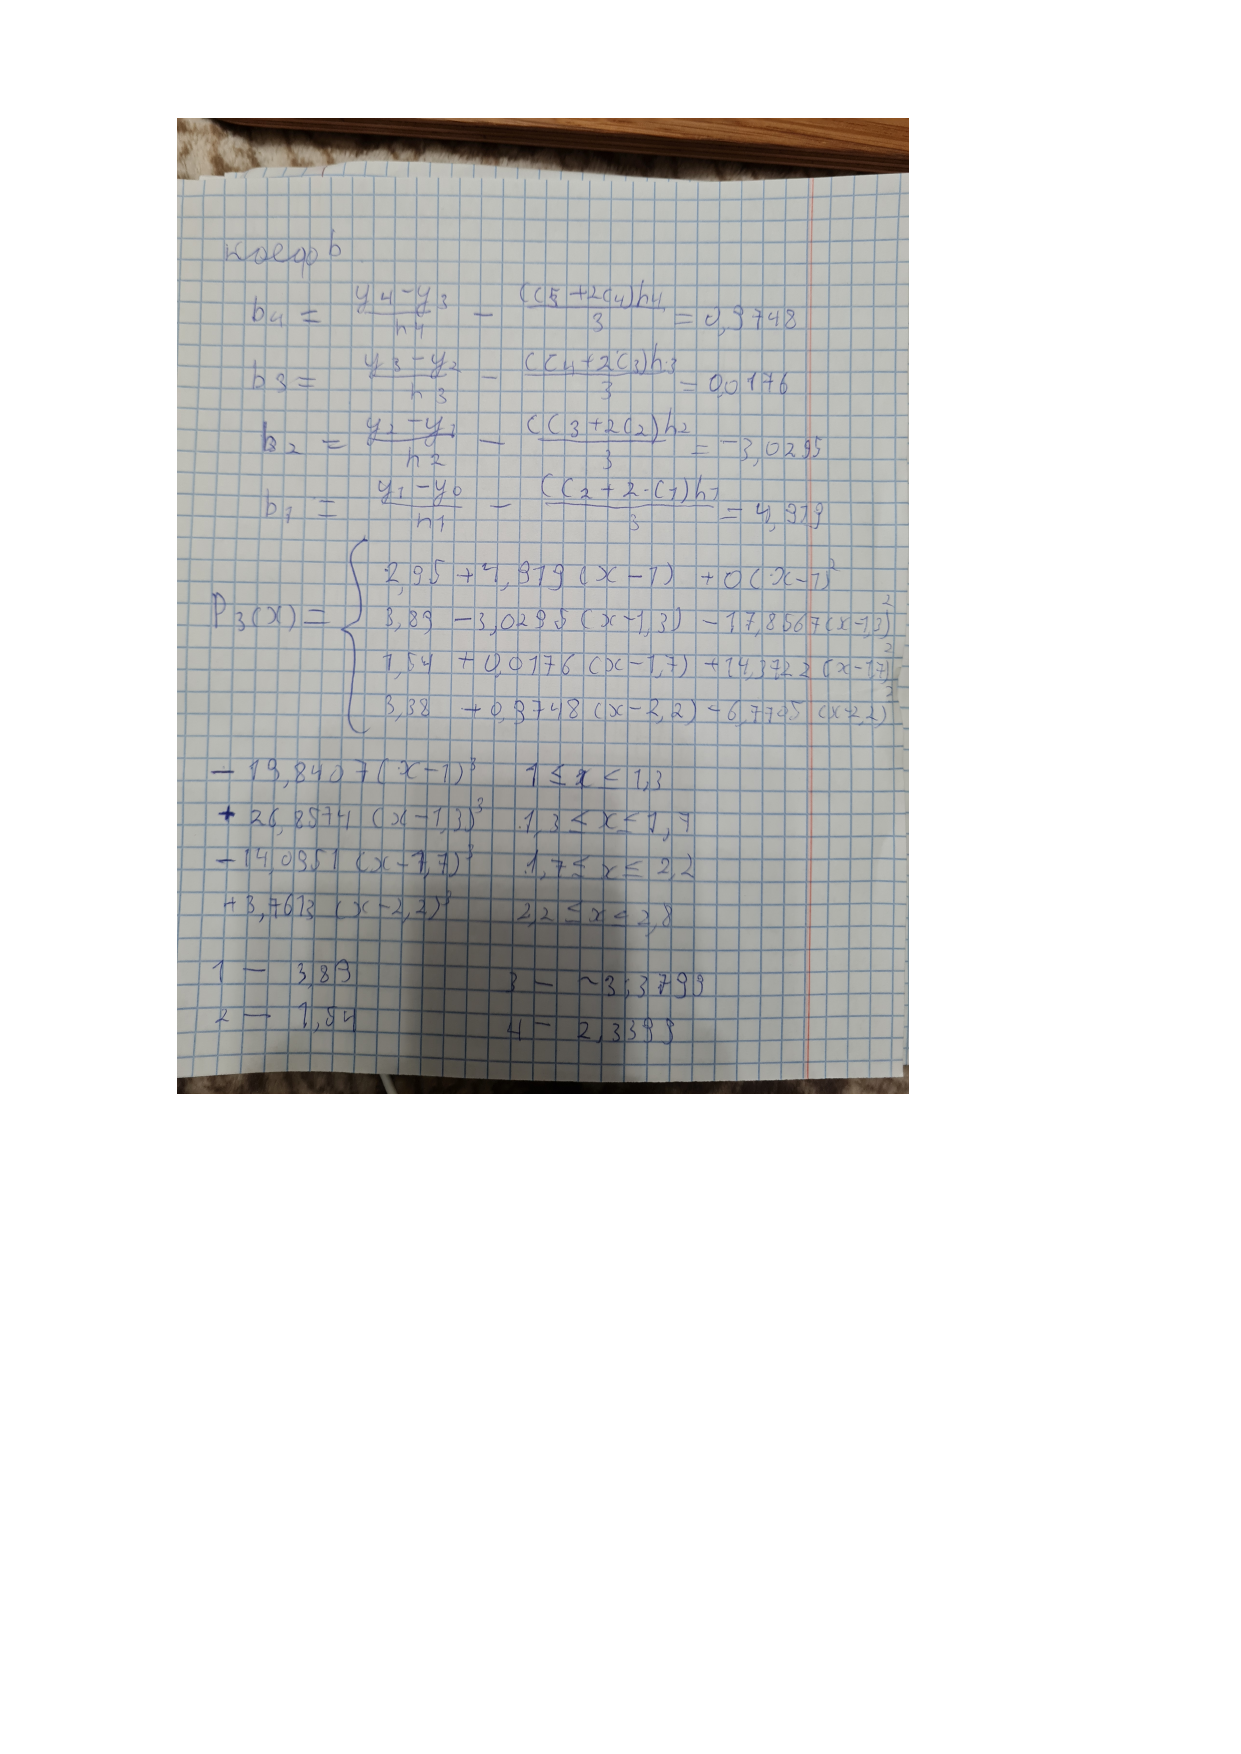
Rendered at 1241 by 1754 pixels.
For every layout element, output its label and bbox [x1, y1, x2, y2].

picture [177, 118, 909, 1094]
